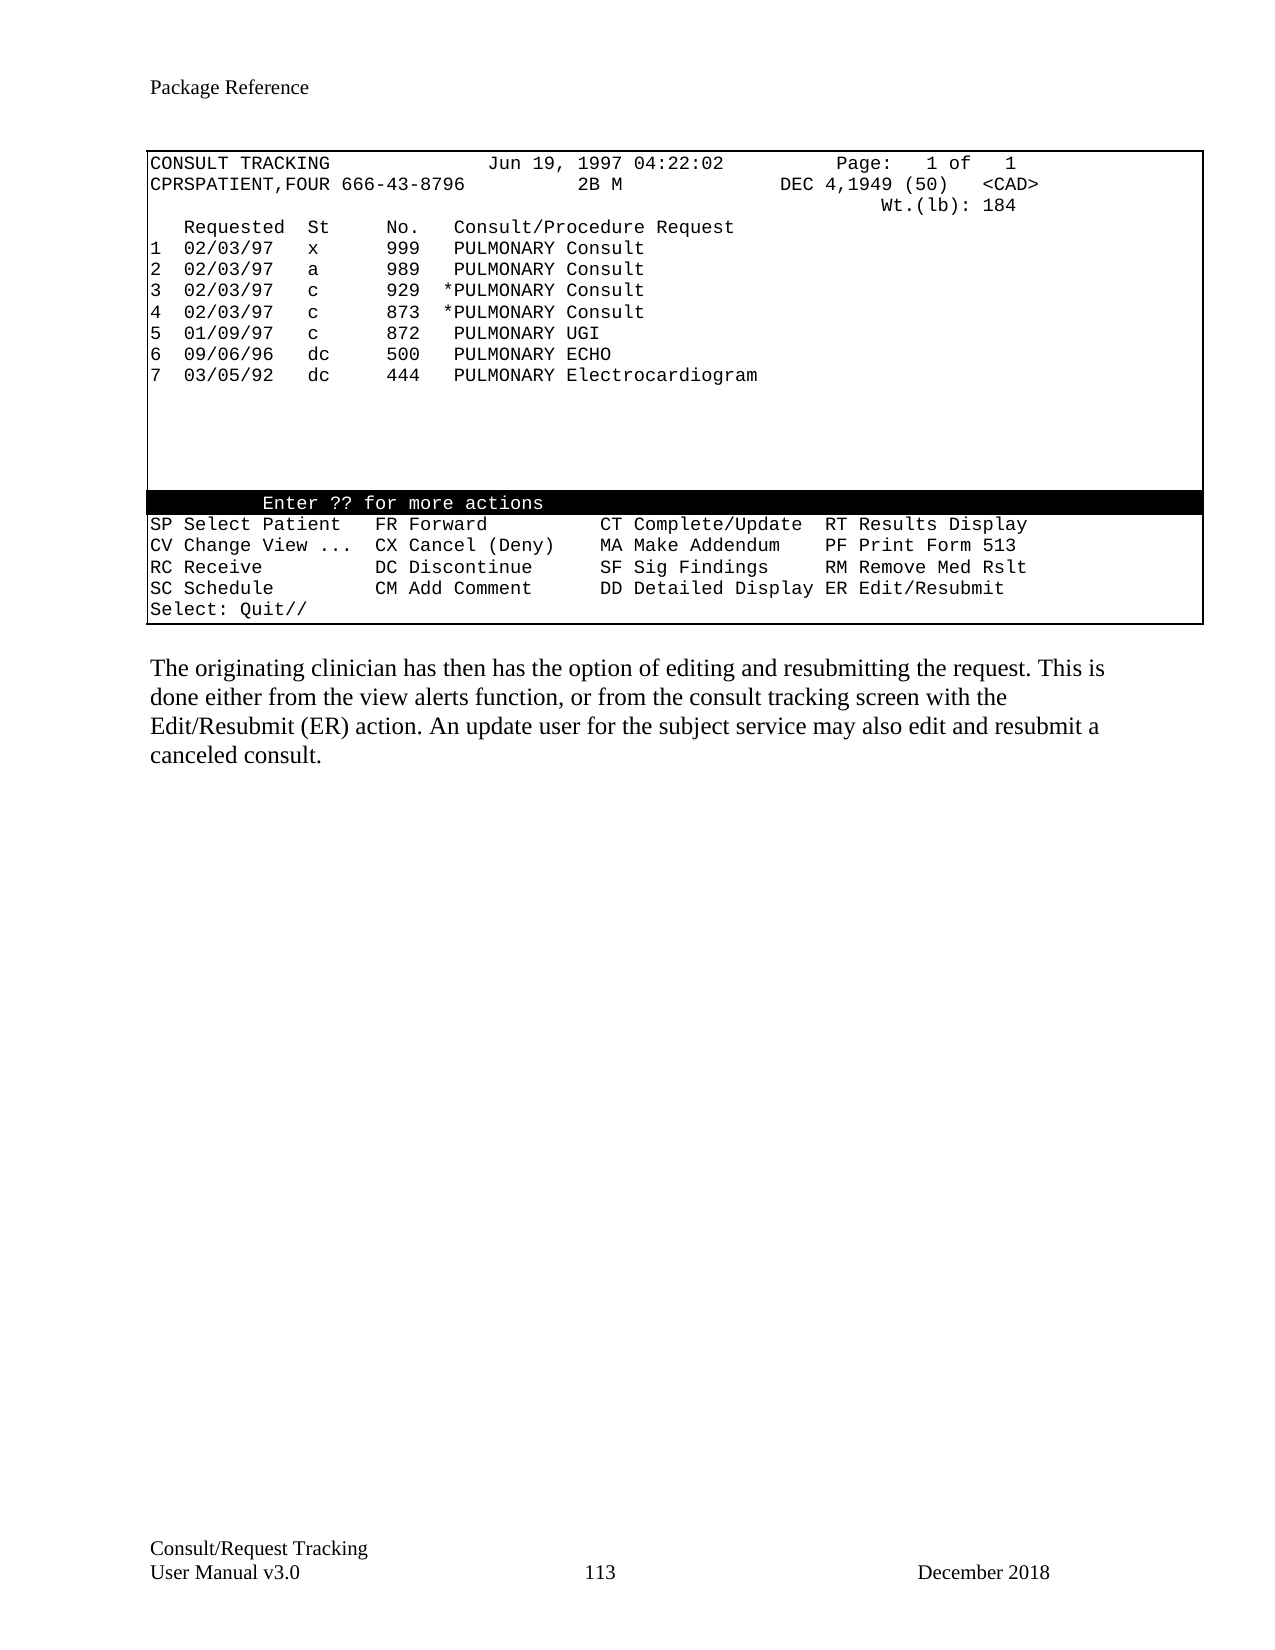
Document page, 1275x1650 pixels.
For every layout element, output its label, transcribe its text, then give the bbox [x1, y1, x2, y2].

text CPRSPATIENT,FOUR 666-43-8796 2B M DEC 4,1949 (50) <CAD> [148, 171, 1202, 192]
text 4 02/03/97 c 873 *PULMONARY Consult [148, 299, 1202, 320]
text 5 01/09/97 c 872 PULMONARY UGI [148, 320, 1202, 341]
text 6 09/06/96 dc 500 PULMONARY ECHO [148, 341, 1202, 362]
list The originating clinician has then has the option of editing and resubmitting the request. This is done either from the view alerts function, or from the consult tracking screen with the Edit/Resubmit (ER) action. An update user for the subject service may also edit and resubmit a canceled consult. [150, 653, 1125, 768]
text Wt.(lb): 184 [148, 192, 1202, 214]
text 7 03/05/92 dc 444 PULMONARY Electrocardiogram [148, 362, 1202, 387]
text SP Select Patient FR Forward CT Complete/Update RT Results Display [148, 511, 1202, 532]
text 2 02/03/97 a 989 PULMONARY Consult [148, 256, 1202, 277]
text RC Receive DC Discontinue SF Sig Findings RM Remove Med Rslt [148, 554, 1202, 575]
text 1 02/03/97 x 999 PULMONARY Consult [148, 235, 1202, 256]
text SC Schedule CM Add Comment DD Detailed Display ER Edit/Resubmit [148, 575, 1202, 596]
text Select: Quit// [148, 596, 1202, 623]
text CV Change View ... CX Cancel (Deny) MA Make Addendum PF Print Form 513 [148, 532, 1202, 554]
text Enter ?? for more actions [148, 490, 1202, 511]
text 3 02/03/97 c 929 *PULMONARY Consult [148, 277, 1202, 299]
text CONSULT TRACKING Jun 19, 1997 04:22:02 Page: 1 of 1 [148, 152, 1202, 171]
text Requested St No. Consult/Procedure Request [148, 214, 1202, 235]
